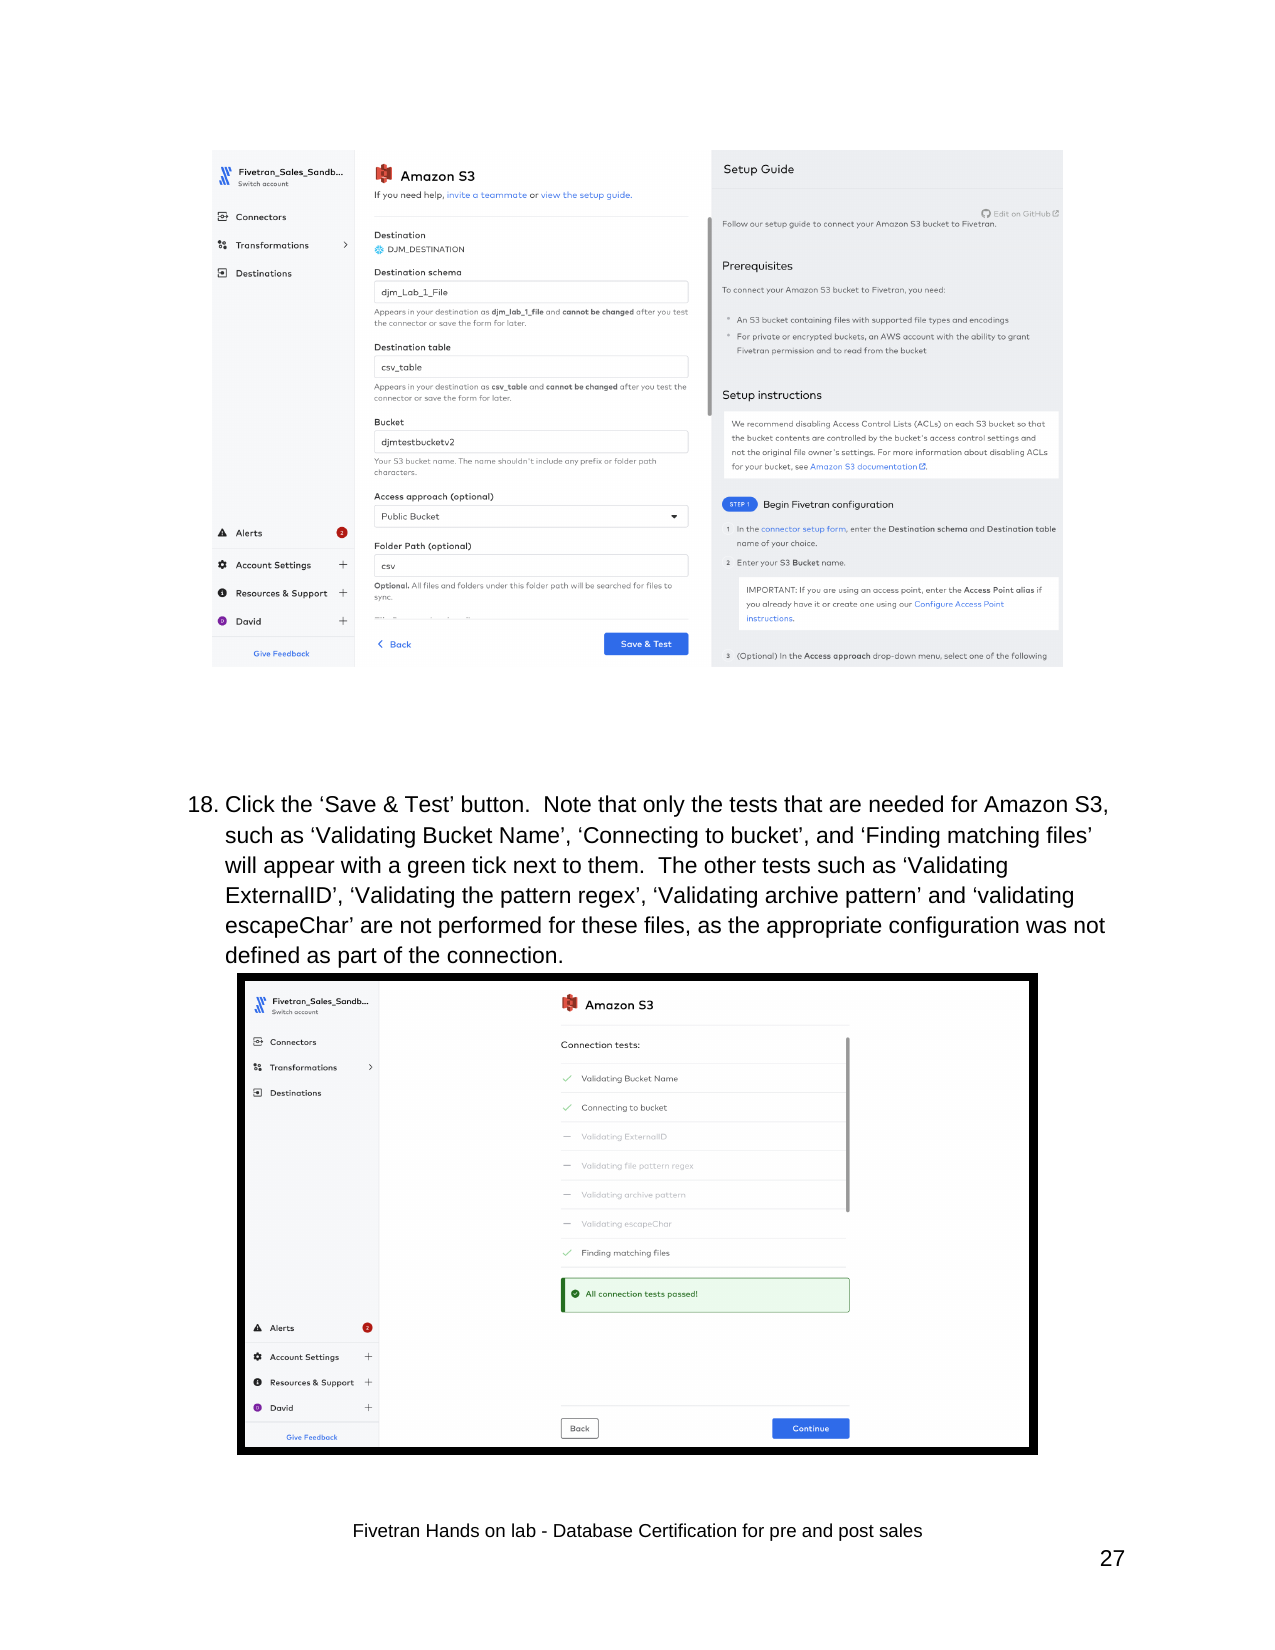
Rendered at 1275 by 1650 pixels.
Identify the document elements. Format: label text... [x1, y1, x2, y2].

list Click the ‘Save & Test’ button. Note that only the tests that are needed for Amazon S3, such as ‘Validating Bucket Name’, ‘Connecting to bucket’, and ‘Finding matching files’ will appear with a green tick next to them. The other tests such as ‘Validating ExternalID’, ‘Validating the pattern regex’, ‘Validating archive pattern’ and ‘validating escapeChar’ are not performed for these files, as the appropriate configuration was not defined as part of the connection. [187, 791, 1125, 969]
picture [212, 150, 1063, 667]
picture [245, 981, 1029, 1447]
